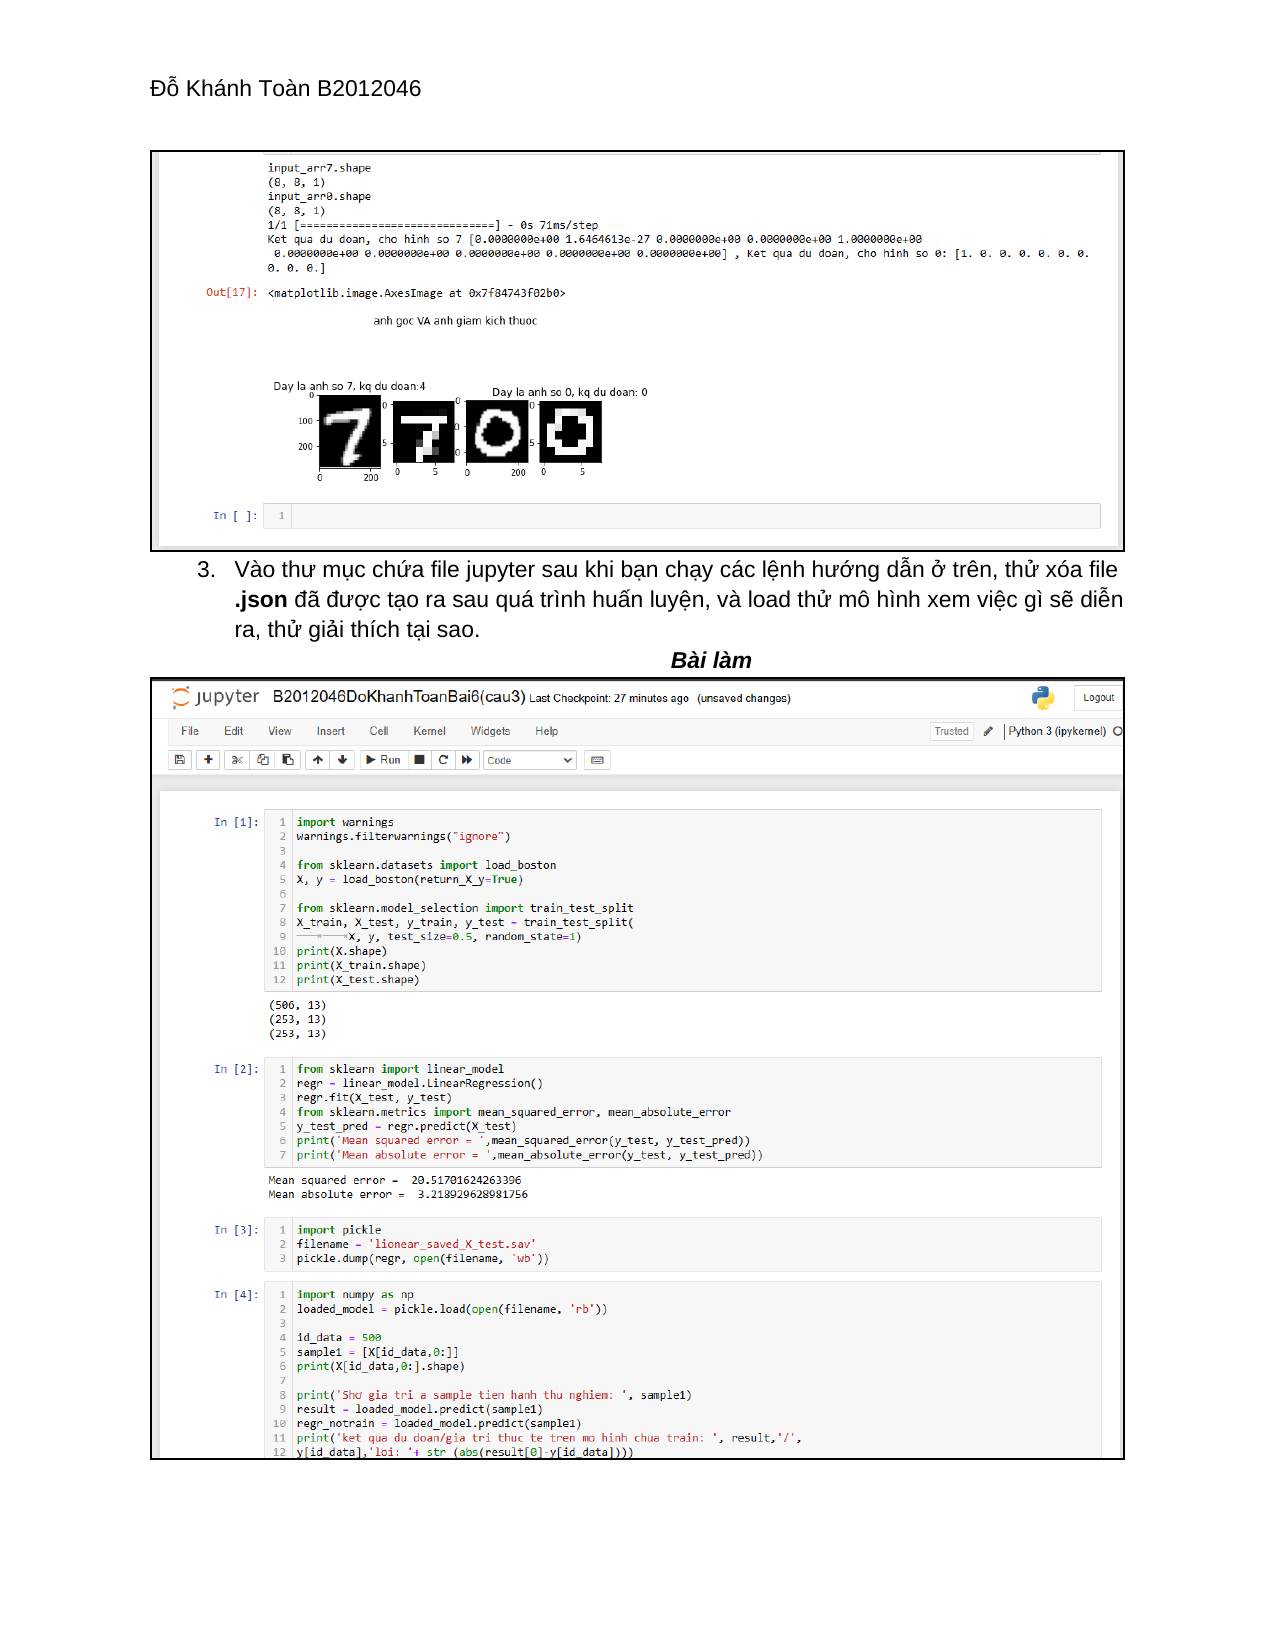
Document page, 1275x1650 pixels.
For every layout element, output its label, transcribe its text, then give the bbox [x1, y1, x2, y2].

picture [152, 679, 1123, 1458]
list Vào thư mục chứa file jupyter sau khi bạn chạy các lệnh hướng dẫn ở trên, thử xóa file .json đã được tạo ra sau quá trình huấn luyện, và load thử mô hình xem việc gì sẽ diễn ra, thử giải thích tại sao. [197, 556, 1125, 643]
picture [152, 152, 1123, 550]
text Bài làm [300, 647, 1125, 673]
